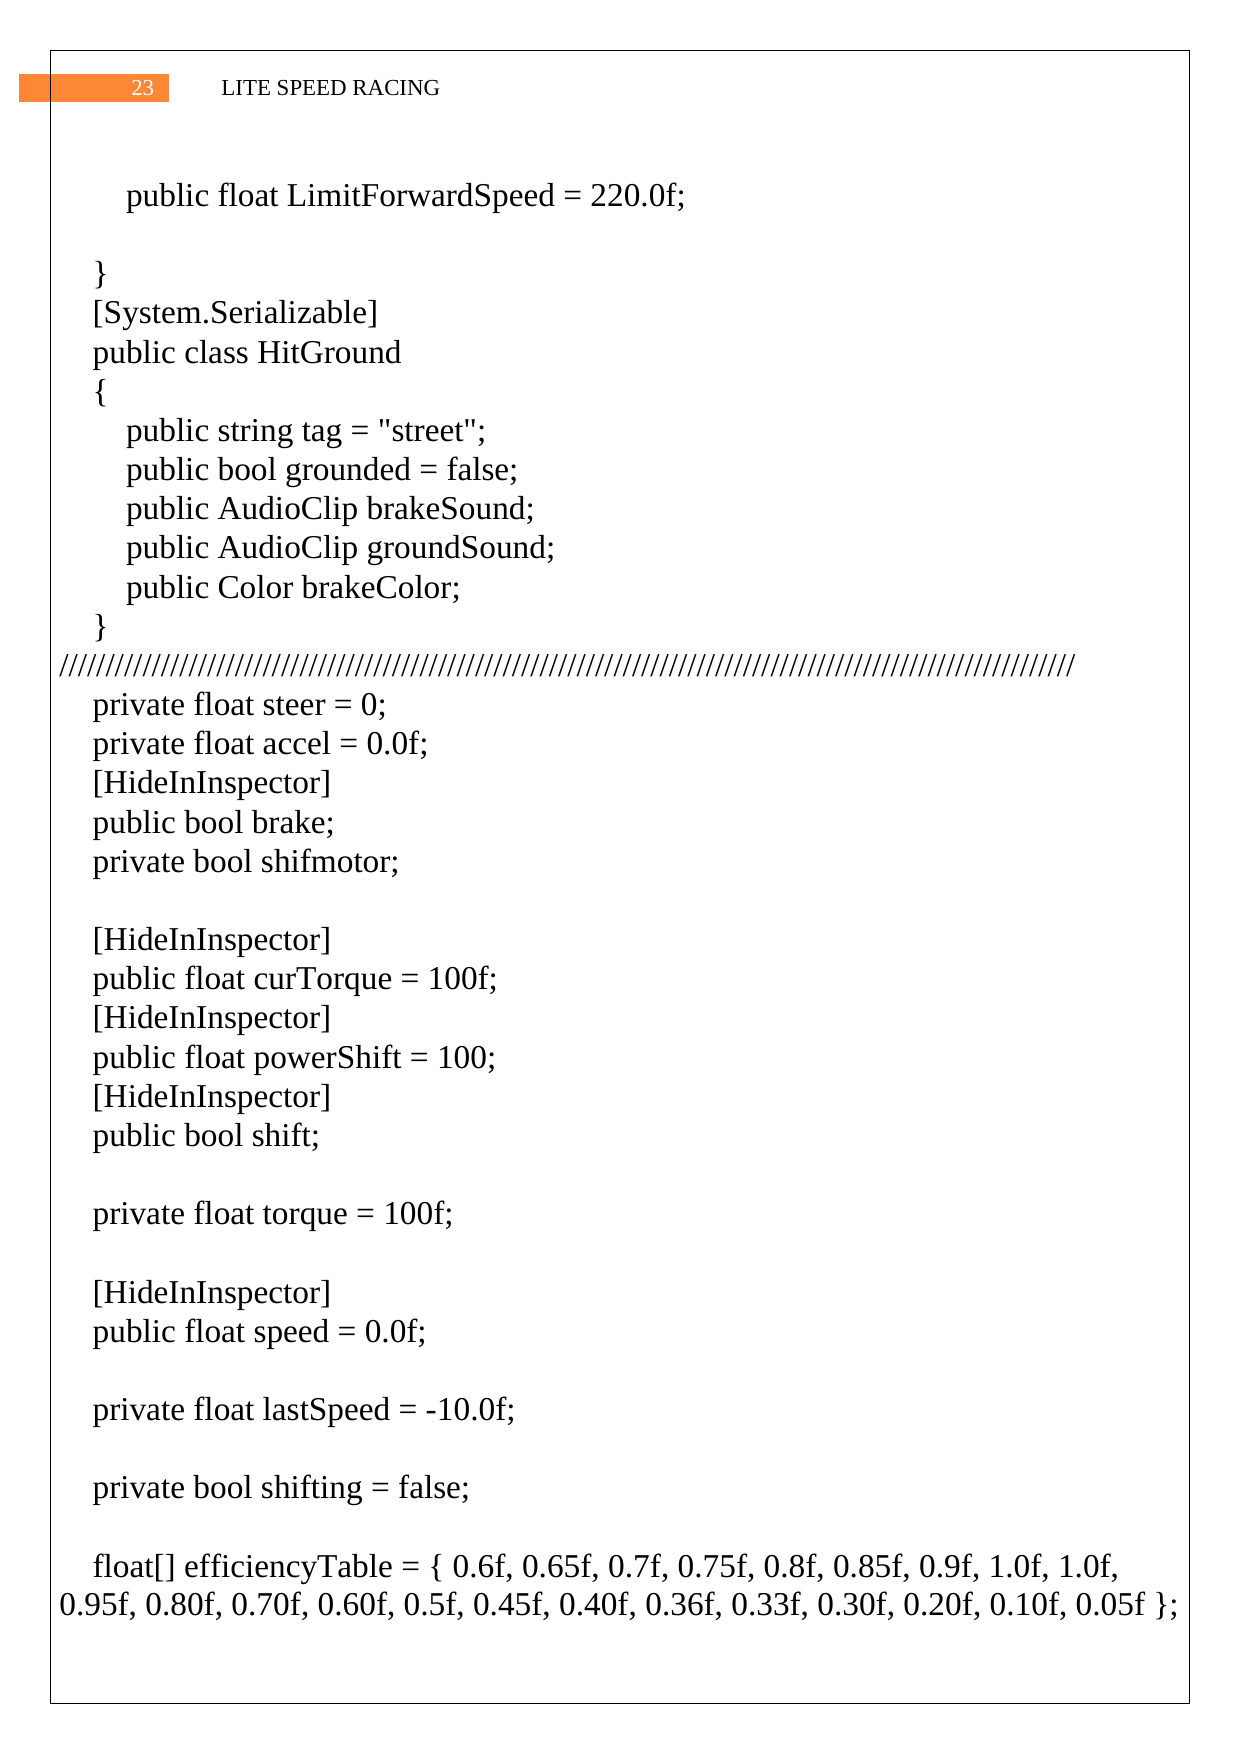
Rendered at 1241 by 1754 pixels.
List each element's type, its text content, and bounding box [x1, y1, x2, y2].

text [System.Serializable] [59, 293, 1181, 331]
text public bool shift; [59, 1115, 1181, 1154]
text [HideInInspector] [59, 919, 1181, 958]
text public class HitGround [59, 332, 1181, 370]
text [HideInInspector] [59, 1272, 1181, 1310]
text private float lastSpeed = -10.0f; [59, 1389, 1181, 1428]
text } [59, 254, 1181, 292]
text public AudioClip brakeSound; [59, 489, 1181, 527]
text private float accel = 0.0f; [59, 724, 1181, 762]
text private float torque = 100f; [59, 1194, 1181, 1232]
text private bool shifmotor; [59, 841, 1181, 879]
text public float speed = 0.0f; [59, 1311, 1181, 1349]
text ////////////////////////////////////////////////////////////////////////////////////////////////////////////// [59, 645, 1181, 684]
text { [59, 371, 1181, 409]
text public float curTorque = 100f; [59, 959, 1181, 997]
text private bool shifting = false; [59, 1468, 1181, 1506]
text [HideInInspector] [59, 998, 1181, 1036]
text public string tag = "street"; [59, 410, 1181, 449]
text public AudioClip groundSound; [59, 528, 1181, 566]
text } [59, 606, 1181, 644]
text public bool grounded = false; [59, 449, 1181, 488]
text [HideInInspector] [59, 1076, 1181, 1114]
text private float steer = 0; [59, 684, 1181, 723]
text public Color brakeColor; [59, 567, 1181, 605]
text float[] efficiencyTable = { 0.6f, 0.65f, 0.7f, 0.75f, 0.8f, 0.85f, 0.9f, 1.0f, 1.0f, 0.95f, 0.80f, 0.70f, 0.60f, 0.5f, 0.45f, 0.40f, 0.36f, 0.33f, 0.30f, 0.20f, 0.10f, 0.05f }; [59, 1546, 1181, 1623]
text public float LimitForwardSpeed = 220.0f; [59, 175, 1181, 214]
text public bool brake; [59, 802, 1181, 840]
text [HideInInspector] [59, 763, 1181, 801]
text public float powerShift = 100; [59, 1037, 1181, 1075]
